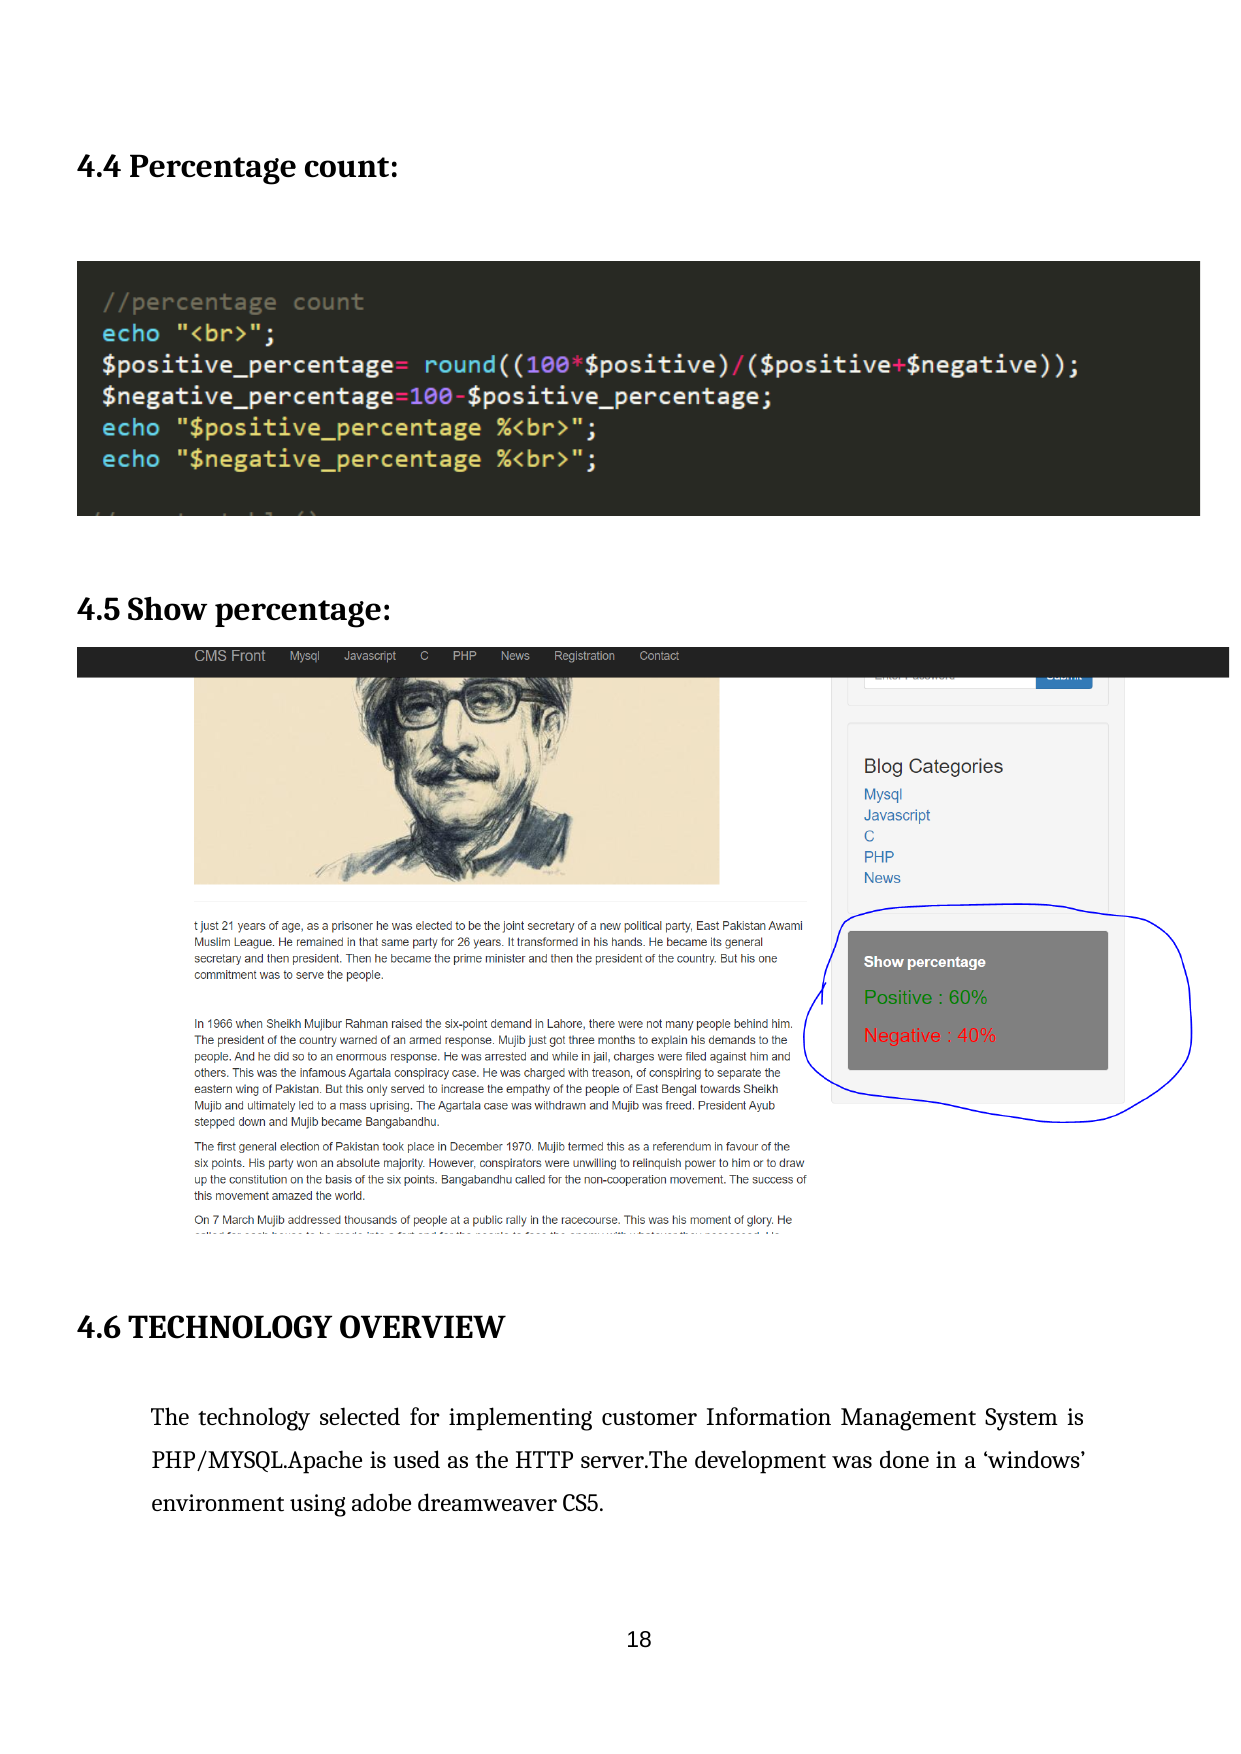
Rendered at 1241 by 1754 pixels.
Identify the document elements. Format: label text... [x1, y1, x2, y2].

subtitle 4.5 Show percentage: [77, 591, 1201, 629]
picture [77, 647, 1230, 1234]
subtitle 4.6 TECHNOLOGY OVERVIEW [77, 1309, 1201, 1347]
picture [77, 261, 1200, 516]
text The technology selected for implementing customer Information Management System is PHP/MYSQL.Apache is used as the HTTP server.The development was done in a ‘windows’ environment using adobe dreamweaver CS5. [150, 1403, 1086, 1518]
subtitle 4.4 Percentage count: [77, 148, 1201, 186]
